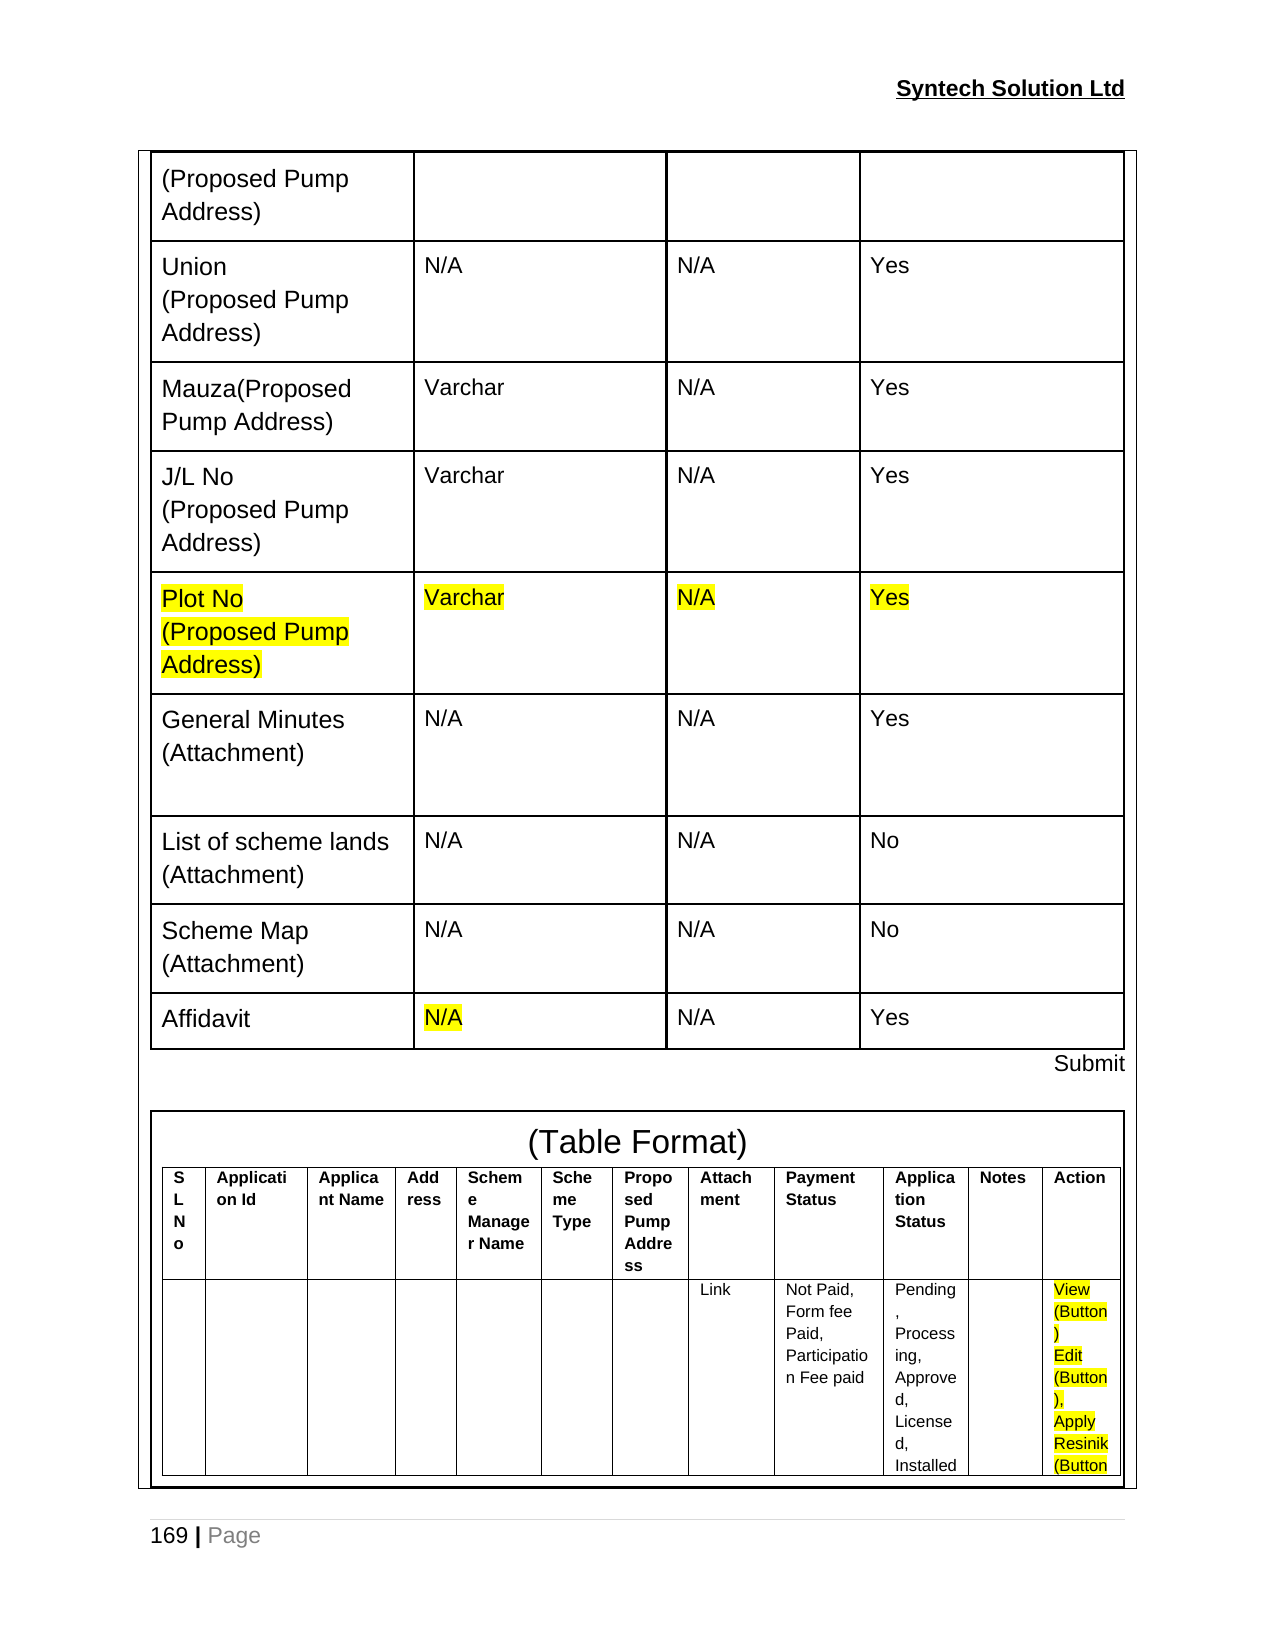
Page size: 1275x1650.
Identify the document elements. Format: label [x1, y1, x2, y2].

table_header [139, 151, 1136, 1488]
